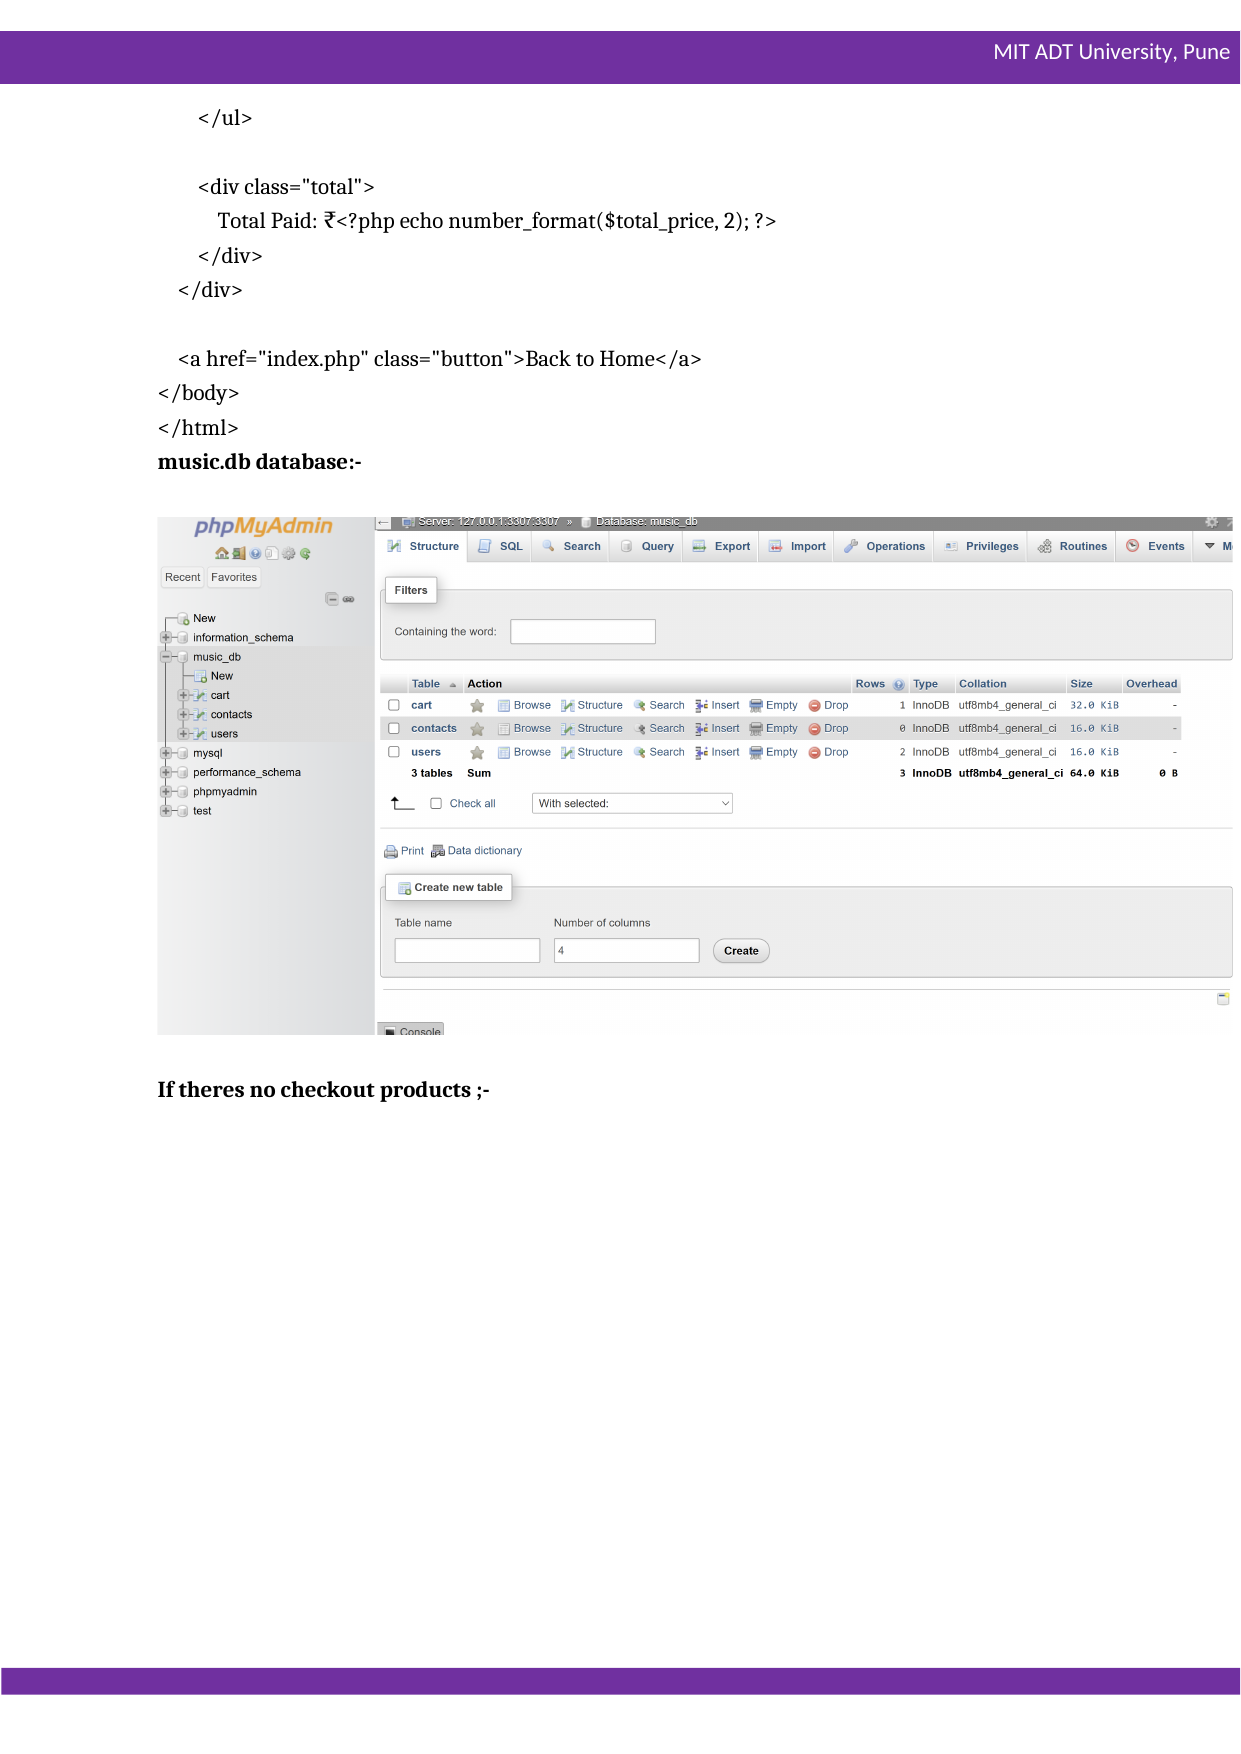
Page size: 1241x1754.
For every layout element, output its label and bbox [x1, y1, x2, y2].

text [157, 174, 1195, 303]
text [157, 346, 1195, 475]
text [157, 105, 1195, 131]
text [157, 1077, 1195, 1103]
picture [157, 517, 1233, 1035]
